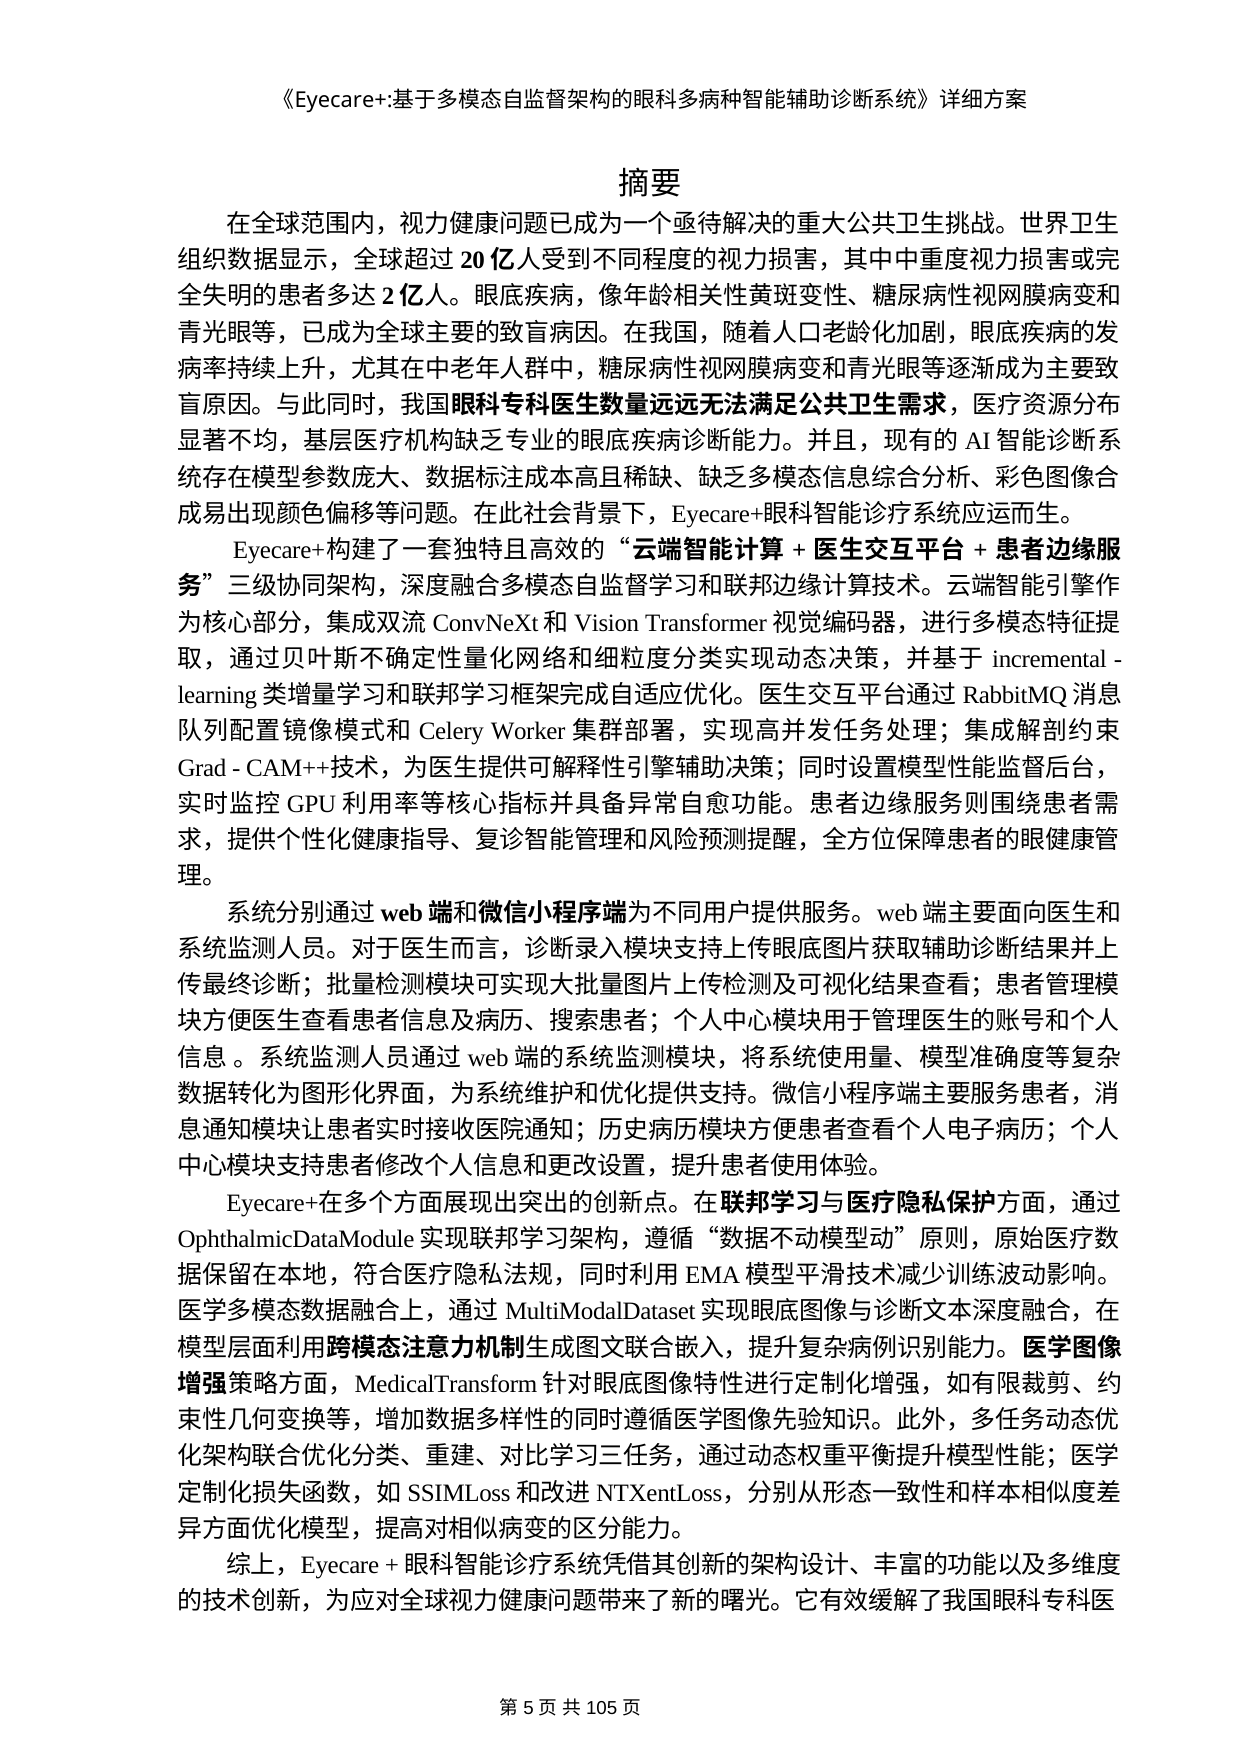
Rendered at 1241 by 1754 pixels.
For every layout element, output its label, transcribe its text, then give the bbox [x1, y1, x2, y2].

text 系统分别通过web端和微信小程序端为不同用户提供服务。web端主要面向医生和系统监测人员。对于医生而言，诊断录入模块支持上传眼底图片获取辅助诊断结果并上传最终诊断；批量检测模块可实现大批量图片上传检测及可视化结果查看；患者管理模块方便医生查看患者信息及病历、搜索患者；个人中心模块用于管理医生的账号和个人信息 。系统监测人员通过web端的系统监测模块，将系统使用量、模型准确度等复杂数据转化为图形化界面，为系统维护和优化提供支持。微信小程序端主要服务患者，消息通知模块让患者实时接收医院通知；历史病历模块方便患者查看个人电子病历；个人中心模块支持患者修改个人信息和更改设置，提升患者使用体验。 [177, 892, 1122, 1182]
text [177, 1544, 1122, 1617]
text 摘要 [177, 158, 1122, 203]
text Eyecare+构建了一套独特且高效的“云端智能计算 + 医生交互平台 + 患者边缘服务”三级协同架构，深度融合多模态自监督学习和联邦边缘计算技术。云端智能引擎作为核心部分，集成双流ConvNeXt和Vision Transformer视觉编码器，进行多模态特征提取，通过贝叶斯不确定性量化网络和细粒度分类实现动态决策，并基于incremental - learning类增量学习和联邦学习框架完成自适应优化。医生交互平台通过RabbitMQ消息队列配置镜像模式和Celery Worker集群部署，实现高并发任务处理；集成解剖约束Grad - CAM++技术，为医生提供可解释性引擎辅助决策；同时设置模型性能监督后台，实时监控GPU利用率等核心指标并具备异常自愈功能。患者边缘服务则围绕患者需求，提供个性化健康指导、复诊智能管理和风险预测提醒，全方位保障患者的眼健康管理。 [177, 529, 1122, 892]
text 在全球范围内，视力健康问题已成为一个亟待解决的重大公共卫生挑战。世界卫生组织数据显示，全球超过20亿人受到不同程度的视力损害，其中中重度视力损害或完全失明的患者多达2亿人。眼底疾病，像年龄相关性黄斑变性、糖尿病性视网膜病变和青光眼等，已成为全球主要的致盲病因。在我国，随着人口老龄化加剧，眼底疾病的发病率持续上升，尤其在中老年人群中，糖尿病性视网膜病变和青光眼等逐渐成为主要致盲原因。与此同时，我国眼科专科医生数量远远无法满足公共卫生需求，医疗资源分布显著不均，基层医疗机构缺乏专业的眼底疾病诊断能力。并且，现有的AI智能诊断系统存在模型参数庞大、数据标注成本高且稀缺、缺乏多模态信息综合分析、彩色图像合成易出现颜色偏移等问题。在此社会背景下，Eyecare+眼科智能诊疗系统应运而生。 [177, 203, 1122, 529]
text Eyecare+在多个方面展现出突出的创新点。在联邦学习与医疗隐私保护方面，通过OphthalmicDataModule实现联邦学习架构，遵循“数据不动模型动”原则，原始医疗数据保留在本地，符合医疗隐私法规，同时利用EMA模型平滑技术减少训练波动影响。医学多模态数据融合上，通过MultiModalDataset实现眼底图像与诊断文本深度融合，在模型层面利用跨模态注意力机制生成图文联合嵌入，提升复杂病例识别能力。医学图像增强策略方面，MedicalTransform针对眼底图像特性进行定制化增强，如有限裁剪、约束性几何变换等，增加数据多样性的同时遵循医学图像先验知识。此外，多任务动态优化架构联合优化分类、重建、对比学习三任务，通过动态权重平衡提升模型性能；医学定制化损失函数，如SSIMLoss和改进NTXentLoss，分别从形态一致性和样本相似度差异方面优化模型，提高对相似病变的区分能力。 [177, 1182, 1122, 1544]
